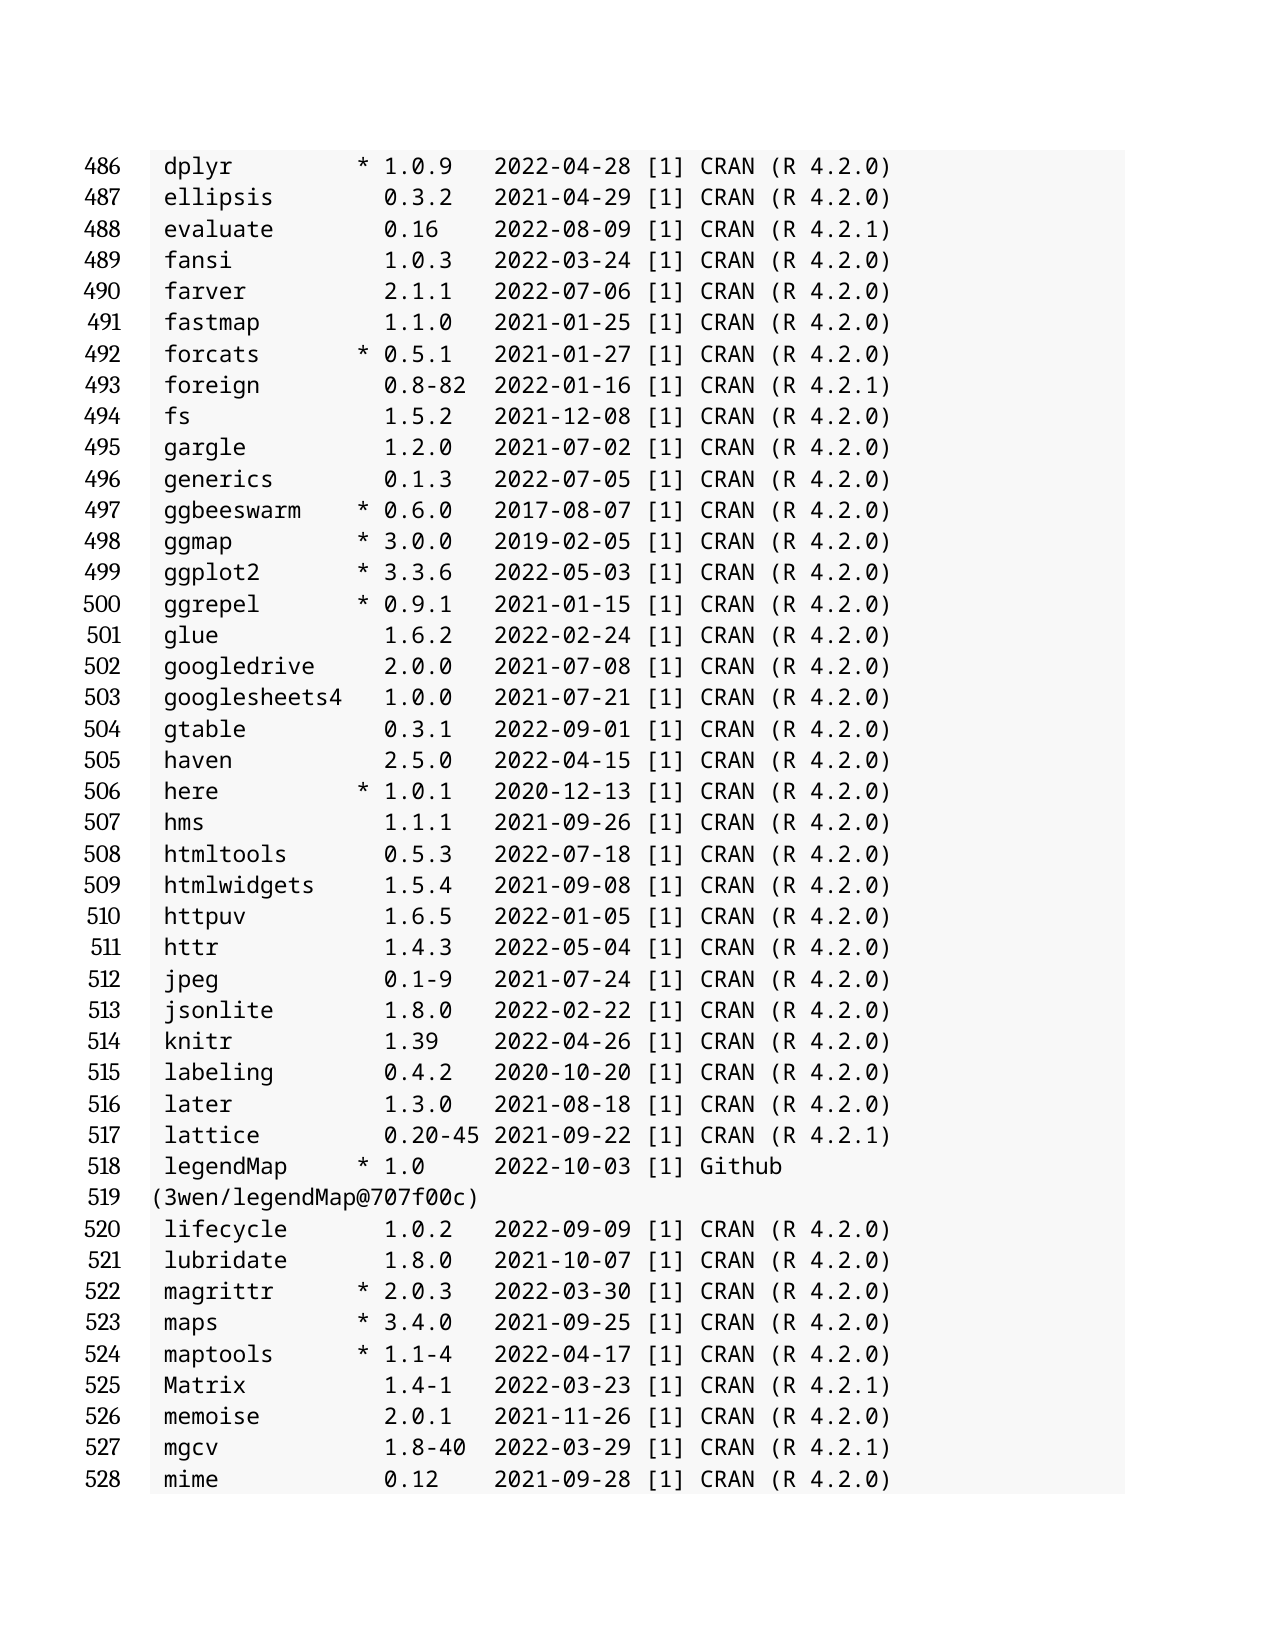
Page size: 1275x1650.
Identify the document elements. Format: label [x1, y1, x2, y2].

text [150, 150, 1125, 1494]
